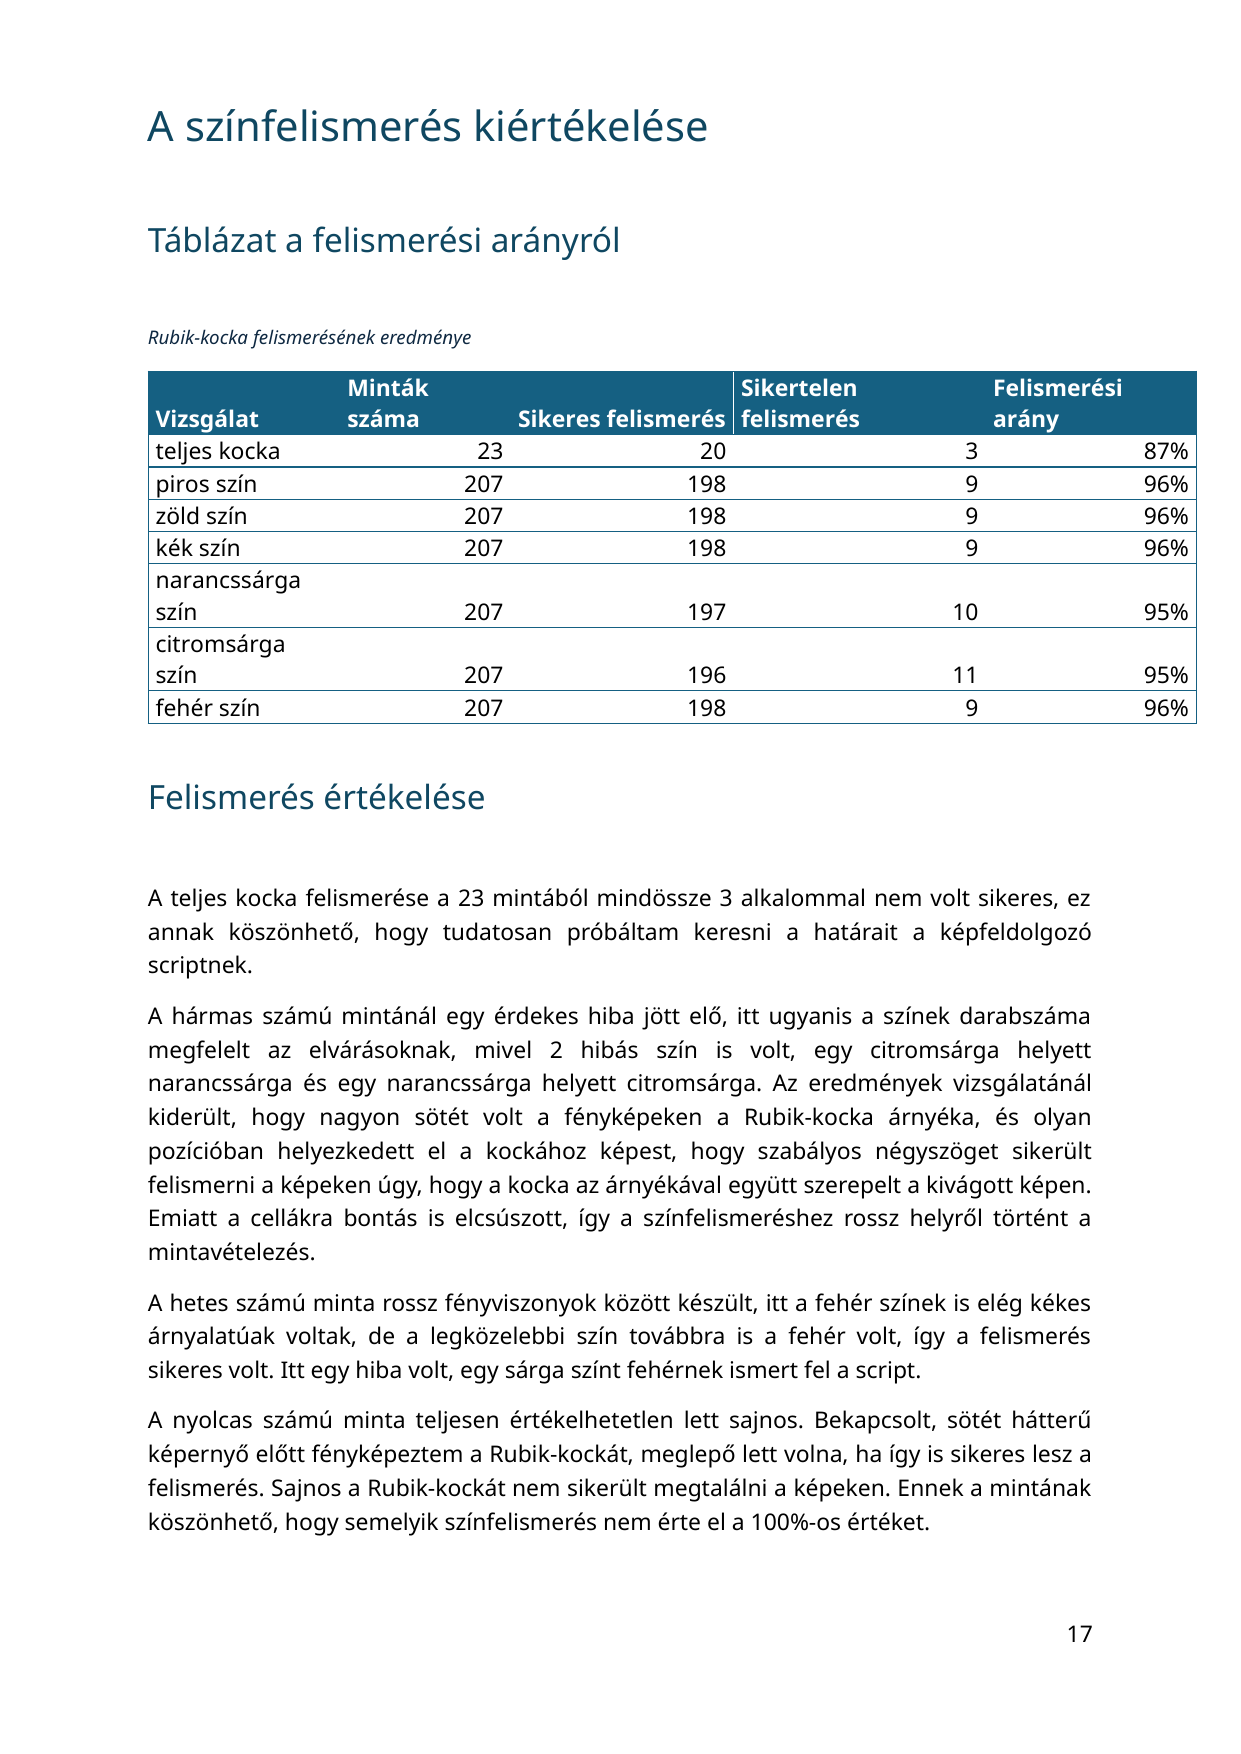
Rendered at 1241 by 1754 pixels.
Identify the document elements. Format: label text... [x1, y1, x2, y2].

table_cell 23 [340, 435, 511, 466]
table_cell 11 [734, 628, 986, 690]
table_cell 207 [340, 468, 511, 499]
text Rubik-kocka felismerésének eredménye [148, 324, 1093, 350]
table_cell citromsárga szín [149, 628, 340, 690]
table_cell 198 [511, 532, 733, 563]
table_cell 207 [340, 691, 511, 723]
table_cell 198 [511, 468, 733, 499]
text A nyolcas számú minta teljesen értékelhetetlen lett sajnos. Bekapcsolt, sötét hátterű képernyő előtt fényképeztem a Rubik-kockát, meglepő lett volna, ha így is sikeres lesz a felismerés. Sajnos a Rubik-kockát nem sikerült megtalálni a képeken. Ennek a mintának köszönhető, hogy semelyik színfelismerés nem érte el a 100%-os értéket. [148, 1404, 1093, 1537]
table_cell 3 [734, 435, 986, 466]
subtitle Táblázat a felismerési arányról [148, 217, 1093, 262]
table_cell 9 [734, 500, 986, 531]
table_cell fehér szín [149, 691, 340, 723]
table_cell 207 [340, 628, 511, 690]
table_cell 10 [734, 564, 986, 627]
table_cell 96% [986, 532, 1196, 563]
table_cell 207 [340, 500, 511, 531]
subtitle A színfelismerés kiértékelése [148, 97, 1093, 153]
table_cell 9 [734, 691, 986, 723]
table_cell 198 [511, 500, 733, 531]
table_header Felismerési arány [986, 372, 1196, 434]
text A teljes kocka felismerése a 23 mintából mindössze 3 alkalommal nem volt sikeres, ez annak köszönhető, hogy tudatosan próbáltam keresni a határait a képfeldolgozó scriptnek. [148, 882, 1093, 981]
table_cell 96% [986, 691, 1196, 723]
table_cell zöld szín [149, 500, 340, 531]
table_cell 207 [340, 564, 511, 627]
table_cell 197 [511, 564, 733, 627]
table_cell teljes kocka [149, 435, 340, 466]
table_cell 95% [986, 564, 1196, 627]
table_cell 87% [986, 435, 1196, 466]
subtitle Felismerés értékelése [148, 774, 1093, 819]
table_cell kék szín [149, 532, 340, 563]
table_cell 96% [986, 468, 1196, 499]
table_cell 207 [340, 532, 511, 563]
table_header Sikeres felismerés [511, 372, 733, 434]
table_cell piros szín [149, 468, 340, 499]
table_cell 96% [986, 500, 1196, 531]
table_header Vizsgálat [149, 372, 340, 434]
table_cell 20 [511, 435, 733, 466]
table_cell 9 [734, 532, 986, 563]
table_cell 198 [511, 691, 733, 723]
table_cell narancssárga szín [149, 564, 340, 627]
table_header Minták száma [340, 372, 511, 434]
text A hármas számú mintánál egy érdekes hiba jött elő, itt ugyanis a színek darabszáma megfelelt az elvárásoknak, mivel 2 hibás szín is volt, egy citromsárga helyett narancssárga és egy narancssárga helyett citromsárga. Az eredmények vizsgálatánál kiderült, hogy nagyon sötét volt a fényképeken a Rubik-kocka árnyéka, és olyan pozícióban helyezkedett el a kockához képest, hogy szabályos négyszöget sikerült felismerni a képeken úgy, hogy a kocka az árnyékával együtt szerepelt a kivágott képen. Emiatt a cellákra bontás is elcsúszott, így a színfelismeréshez rossz helyről történt a mintavételezés. [148, 1000, 1093, 1267]
table_cell 9 [734, 468, 986, 499]
text A hetes számú minta rossz fényviszonyok között készült, itt a fehér színek is elég kékes árnyalatúak voltak, de a legközelebbi szín továbbra is a fehér volt, így a felismerés sikeres volt. Itt egy hiba volt, egy sárga színt fehérnek ismert fel a script. [148, 1286, 1093, 1385]
table_header Sikertelen felismerés [734, 372, 986, 434]
table_cell 95% [986, 628, 1196, 690]
table_cell 196 [511, 628, 733, 690]
